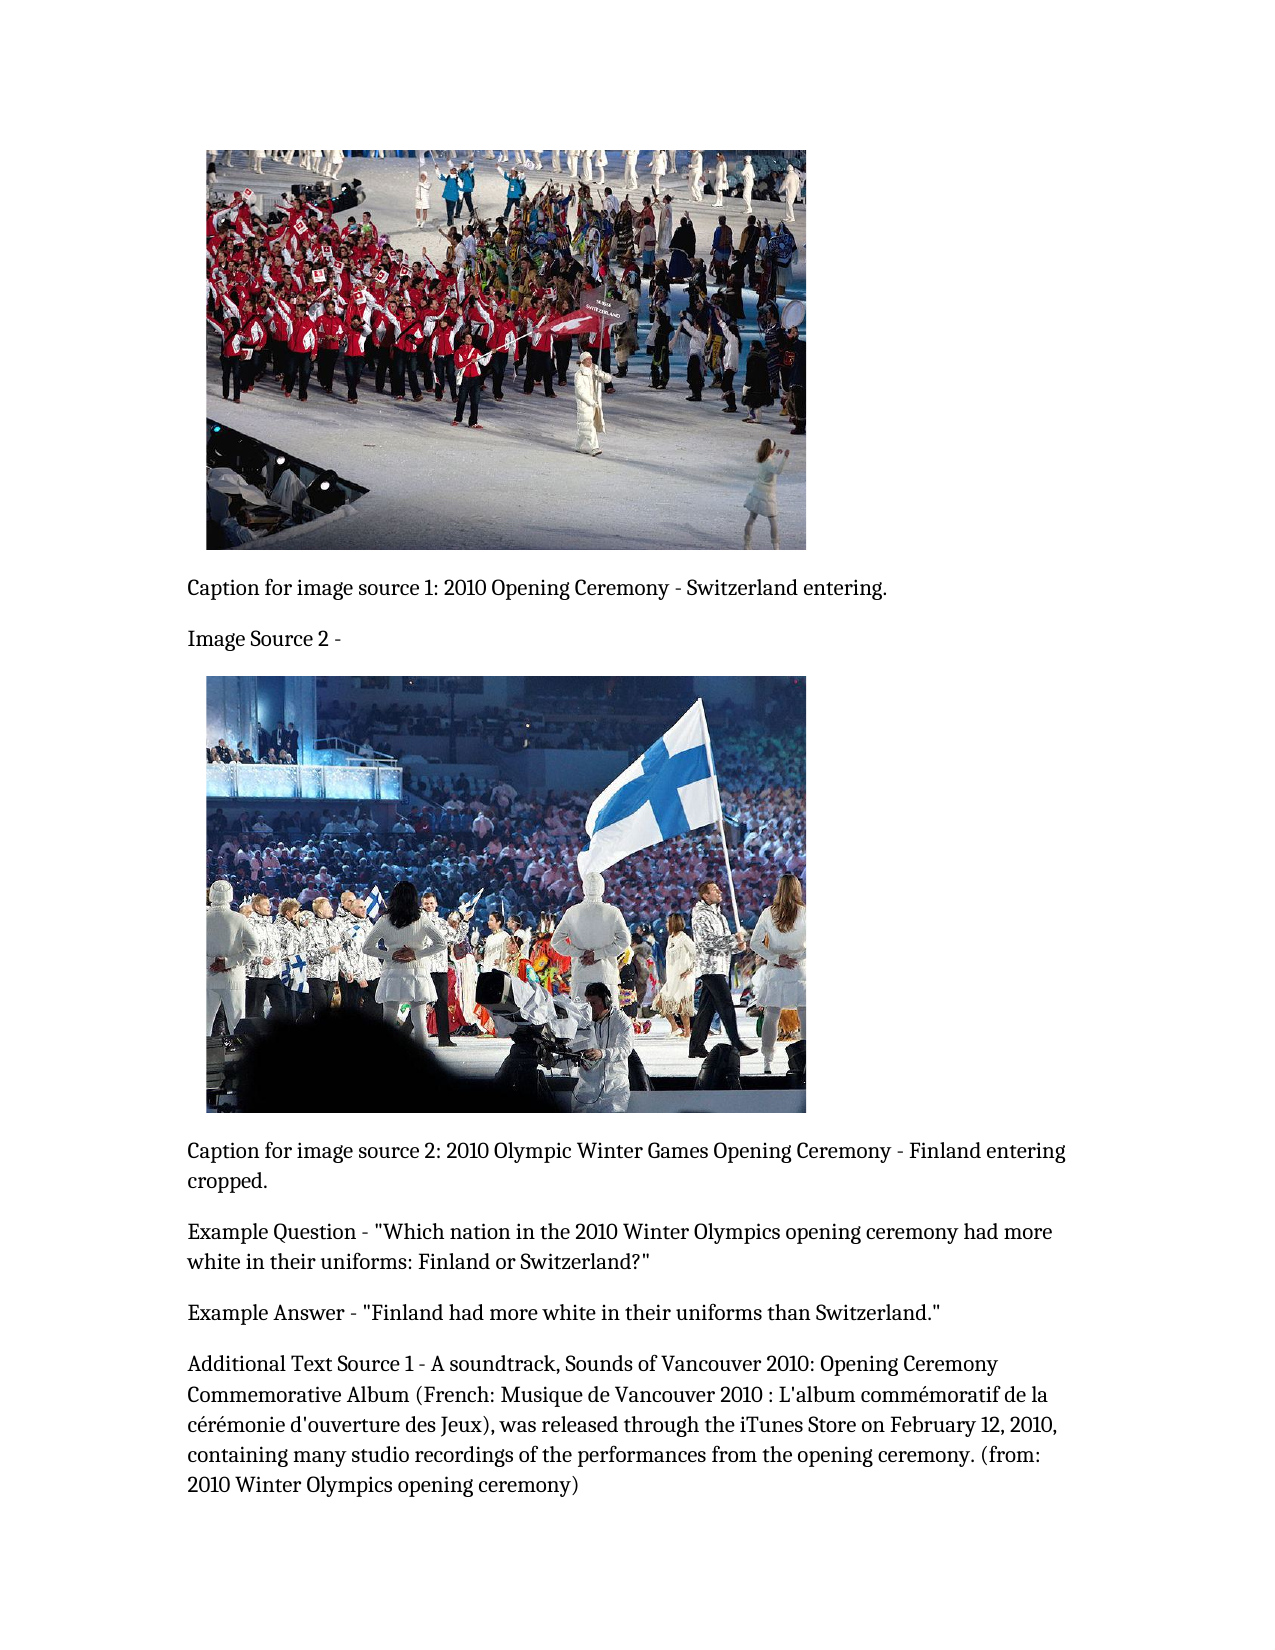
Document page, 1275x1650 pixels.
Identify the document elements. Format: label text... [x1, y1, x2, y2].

text Caption for image source 1: 2010 Opening Ceremony - Switzerland entering. [187, 574, 1087, 601]
picture [206, 676, 807, 1113]
picture [206, 150, 807, 550]
text Example Question - "Which nation in the 2010 Winter Olympics opening ceremony had more white in their uniforms: Finland or Switzerland?" [187, 1219, 1087, 1276]
text Additional Text Source 1 - A soundtrack, Sounds of Vancouver 2010: Opening Ceremony Commemorative Album (French: Musique de Vancouver 2010 : L'album commémoratif de la cérémonie d'ouverture des Jeux), was released through the iTunes Store on February 12, 2010, containing many studio recordings of the performances from the opening ceremony. (from: 2010 Winter Olympics opening ceremony) [187, 1351, 1087, 1498]
text Caption for image source 2: 2010 Olympic Winter Games Opening Ceremony - Finland entering cropped. [187, 1138, 1087, 1194]
text Image Source 2 - [187, 626, 1087, 652]
text Example Answer - "Finland had more white in their uniforms than Switzerland." [187, 1300, 1087, 1327]
